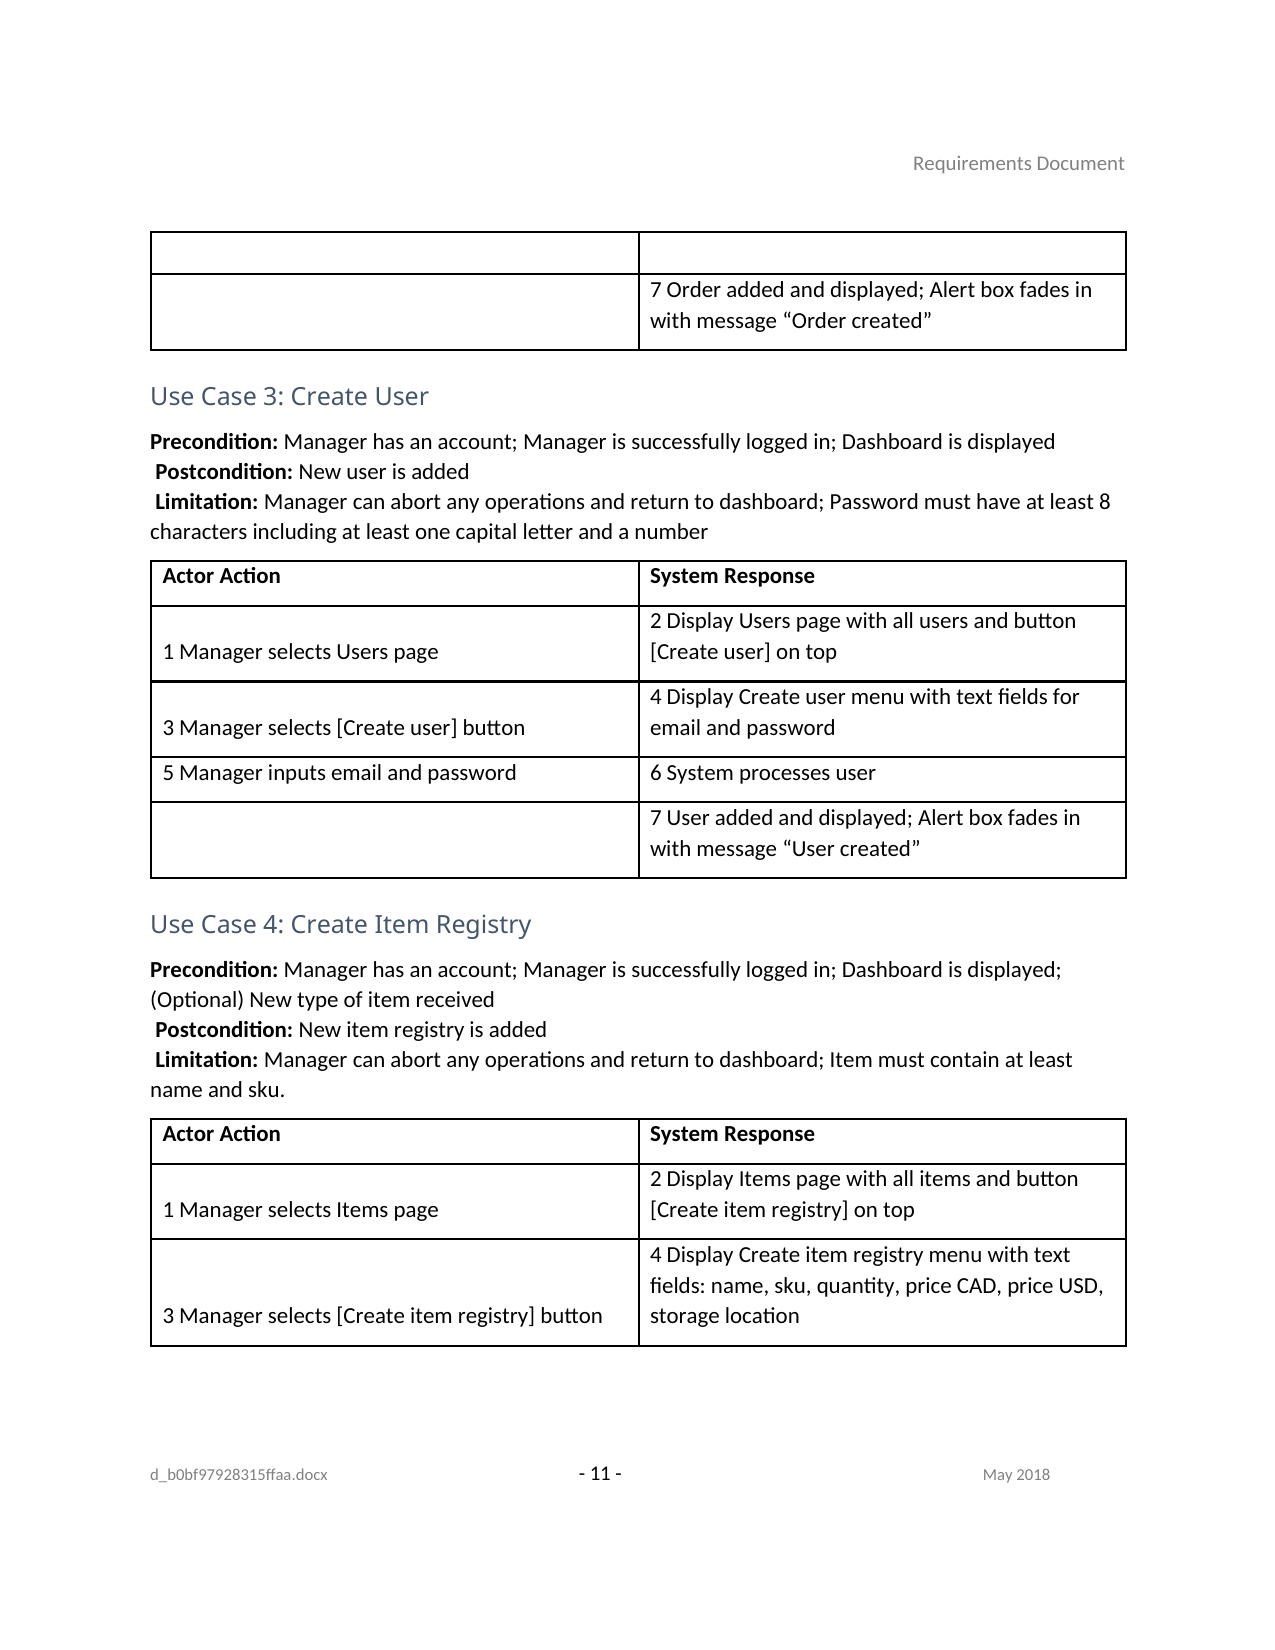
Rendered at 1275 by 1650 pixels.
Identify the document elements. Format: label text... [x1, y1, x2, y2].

table_cell 3 Manager selects [Create item registry] button [152, 1240, 638, 1344]
table_cell [152, 275, 638, 349]
table_cell 5 Manager inputs email and password [152, 758, 638, 801]
table_cell 1 Manager selects Users page [152, 607, 638, 680]
table_cell [152, 803, 638, 877]
table_cell 7 Order added and displayed; Alert box fades in with message “Order created” [640, 275, 1125, 349]
table_header Actor Action [152, 562, 638, 604]
text Precondition: Manager has an account; Manager is successfully logged in; Dashboard is displayed; (Optional) New type of item received Postcondition: New item registry is added Limitation: Manager can abort any operations and return to dashboard; Item must contain at least name and sku. [150, 955, 1125, 1103]
table_cell 2 Display Users page with all users and button [Create user] on top [640, 607, 1125, 680]
table_cell 6 System processes user [640, 758, 1125, 801]
table_cell 2 Display Items page with all items and button [Create item registry] on top [640, 1165, 1125, 1238]
table_cell 4 Display Create user menu with text fields for email and password [640, 683, 1125, 756]
table_header System Response [640, 562, 1125, 604]
text Precondition: Manager has an account; Manager is successfully logged in; Dashboard is displayed Postcondition: New user is added Limitation: Manager can abort any operations and return to dashboard; Password must have at least 8 characters including at least one capital letter and a number [150, 427, 1125, 545]
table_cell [152, 233, 638, 273]
table_header System Response [640, 1120, 1125, 1162]
text Use Case 4: Create Item Registry [150, 879, 1125, 941]
table_cell 4 Display Create item registry menu with text fields: name, sku, quantity, price CAD, price USD, storage location [640, 1240, 1125, 1344]
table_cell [640, 233, 1125, 273]
table_cell 1 Manager selects Items page [152, 1165, 638, 1238]
table_cell 7 User added and displayed; Alert box fades in with message “User created” [640, 803, 1125, 877]
table_cell 3 Manager selects [Create user] button [152, 683, 638, 756]
table_header Actor Action [152, 1120, 638, 1162]
text Use Case 3: Create User [150, 351, 1125, 413]
